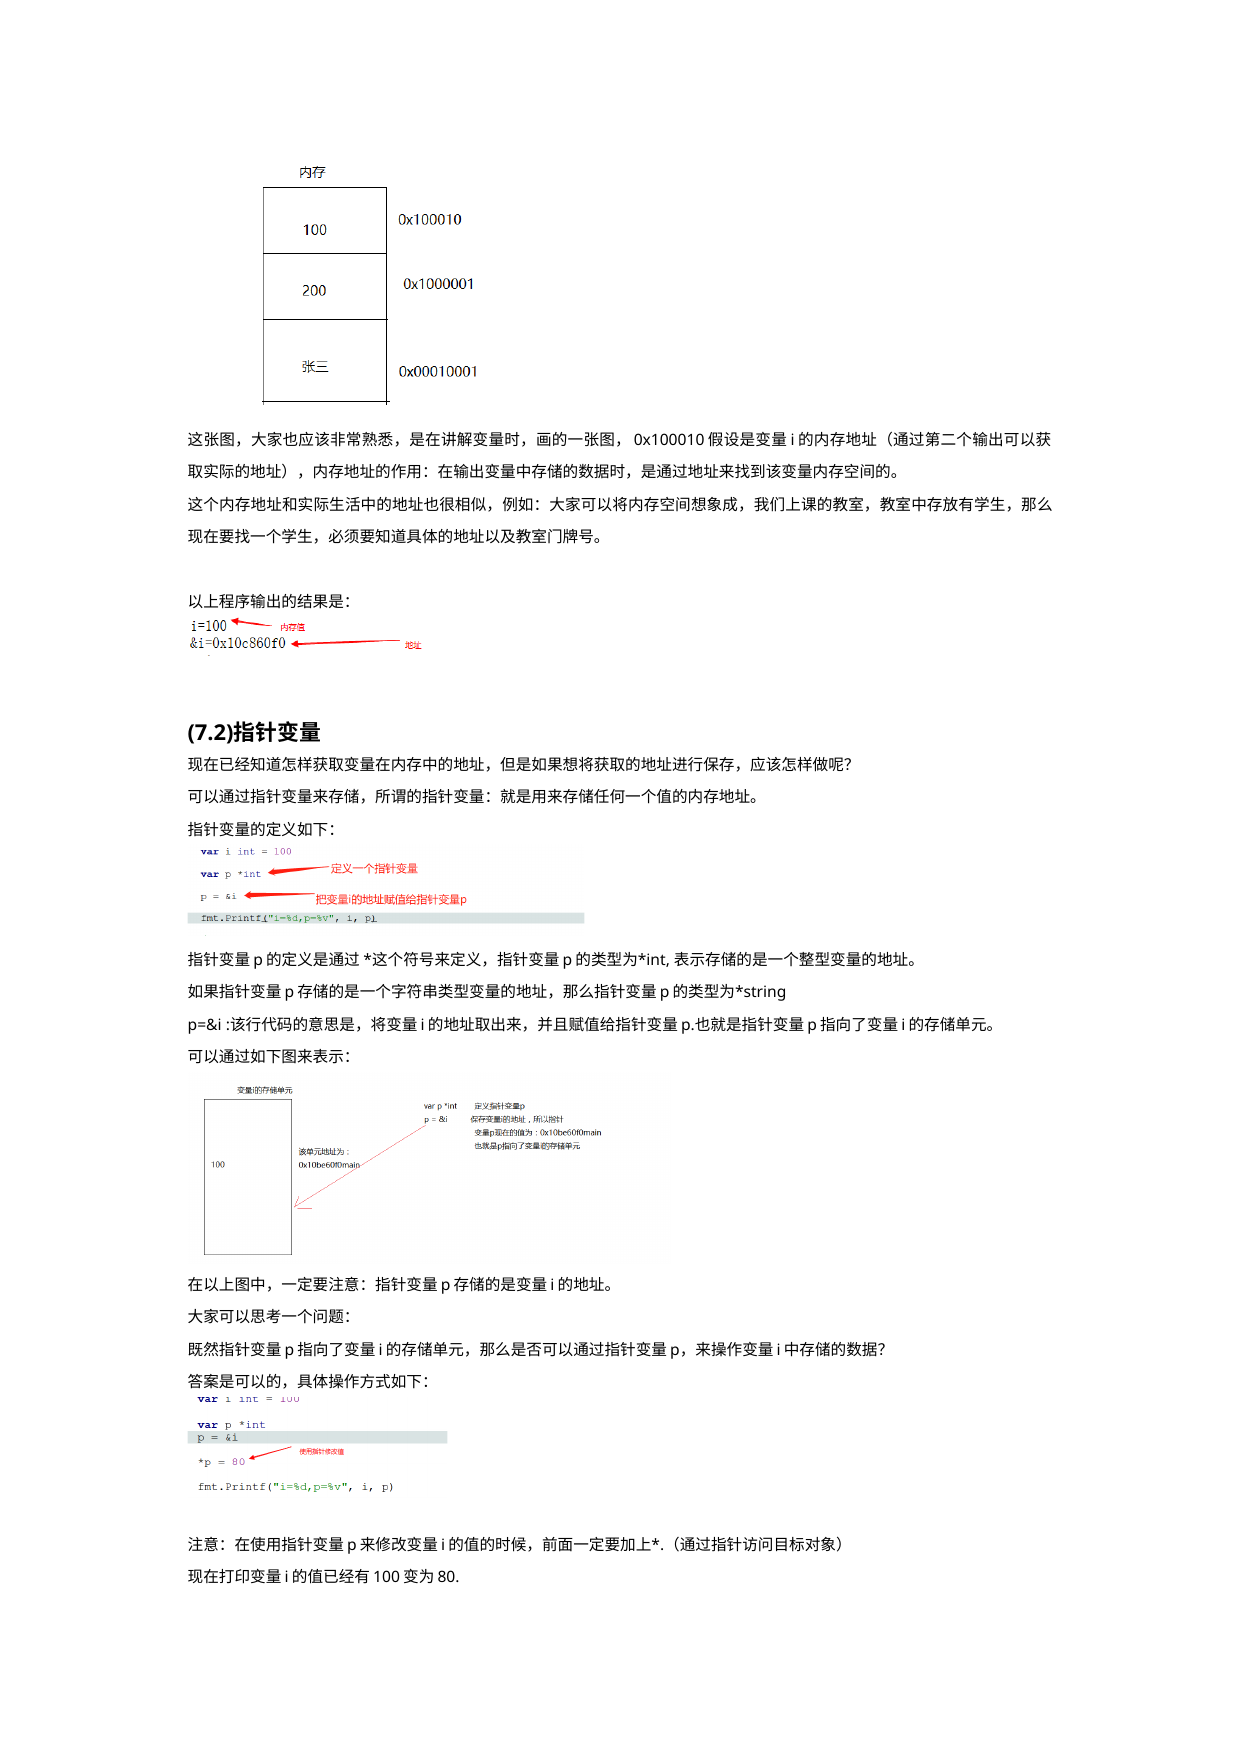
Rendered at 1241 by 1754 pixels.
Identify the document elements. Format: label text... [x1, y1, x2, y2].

text 在以上图中，一定要注意：指针变量p存储的是变量i的地址。 [187, 1267, 1053, 1299]
text 既然指针变量p指向了变量i的存储单元，那么是否可以通过指针变量p，来操作变量i中存储的数据？ [187, 1332, 1053, 1364]
text 注意：在使用指针变量p来修改变量i的值的时候，前面一定要加上*.（通过指针访问目标对象） [187, 1527, 1053, 1559]
text 如果指针变量p存储的是一个字符串类型变量的地址，那么指针变量p的类型为*string [187, 974, 1053, 1007]
picture [187, 617, 592, 656]
text 可以通过指针变量来存储，所谓的指针变量：就是用来存储任何一个值的内存地址。 [187, 779, 1053, 812]
picture [187, 162, 527, 405]
text 现在打印变量i的值已经有100变为80. [187, 1559, 1053, 1592]
picture [187, 844, 585, 936]
text 可以通过如下图来表示： [187, 1039, 1053, 1072]
text (7.2)指针变量 [187, 714, 1053, 747]
text 现在已经知道怎样获取变量在内存中的地址，但是如果想将获取的地址进行保存，应该怎样做呢？ [187, 747, 1053, 779]
text 答案是可以的，具体操作方式如下： [187, 1364, 1053, 1397]
text 这个内存地址和实际生活中的地址也很相似，例如：大家可以将内存空间想象成，我们上课的教室，教室中存放有学生，那么现在要找一个学生，必须要知道具体的地址以及教室门牌号。 [187, 487, 1053, 552]
text p=&i :该行代码的意思是，将变量i的地址取出来，并且赋值给指针变量p.也就是指针变量p指向了变量i的存储单元。 [187, 1007, 1053, 1039]
picture [187, 1397, 448, 1498]
text 指针变量p的定义是通过 *这个符号来定义，指针变量p的类型为*int, 表示存储的是一个整型变量的地址。 [187, 942, 1053, 974]
picture [187, 1072, 671, 1264]
text 指针变量的定义如下： [187, 812, 1053, 844]
text 以上程序输出的结果是： [187, 584, 1053, 617]
text 这张图，大家也应该非常熟悉，是在讲解变量时，画的一张图，0x100010假设是变量i的内存地址（通过第二个输出可以获取实际的地址），内存地址的作用：在输出变量中存储的数据时，是通过地址来找到该变量内存空间的。 [187, 422, 1053, 487]
text 大家可以思考一个问题： [187, 1299, 1053, 1332]
